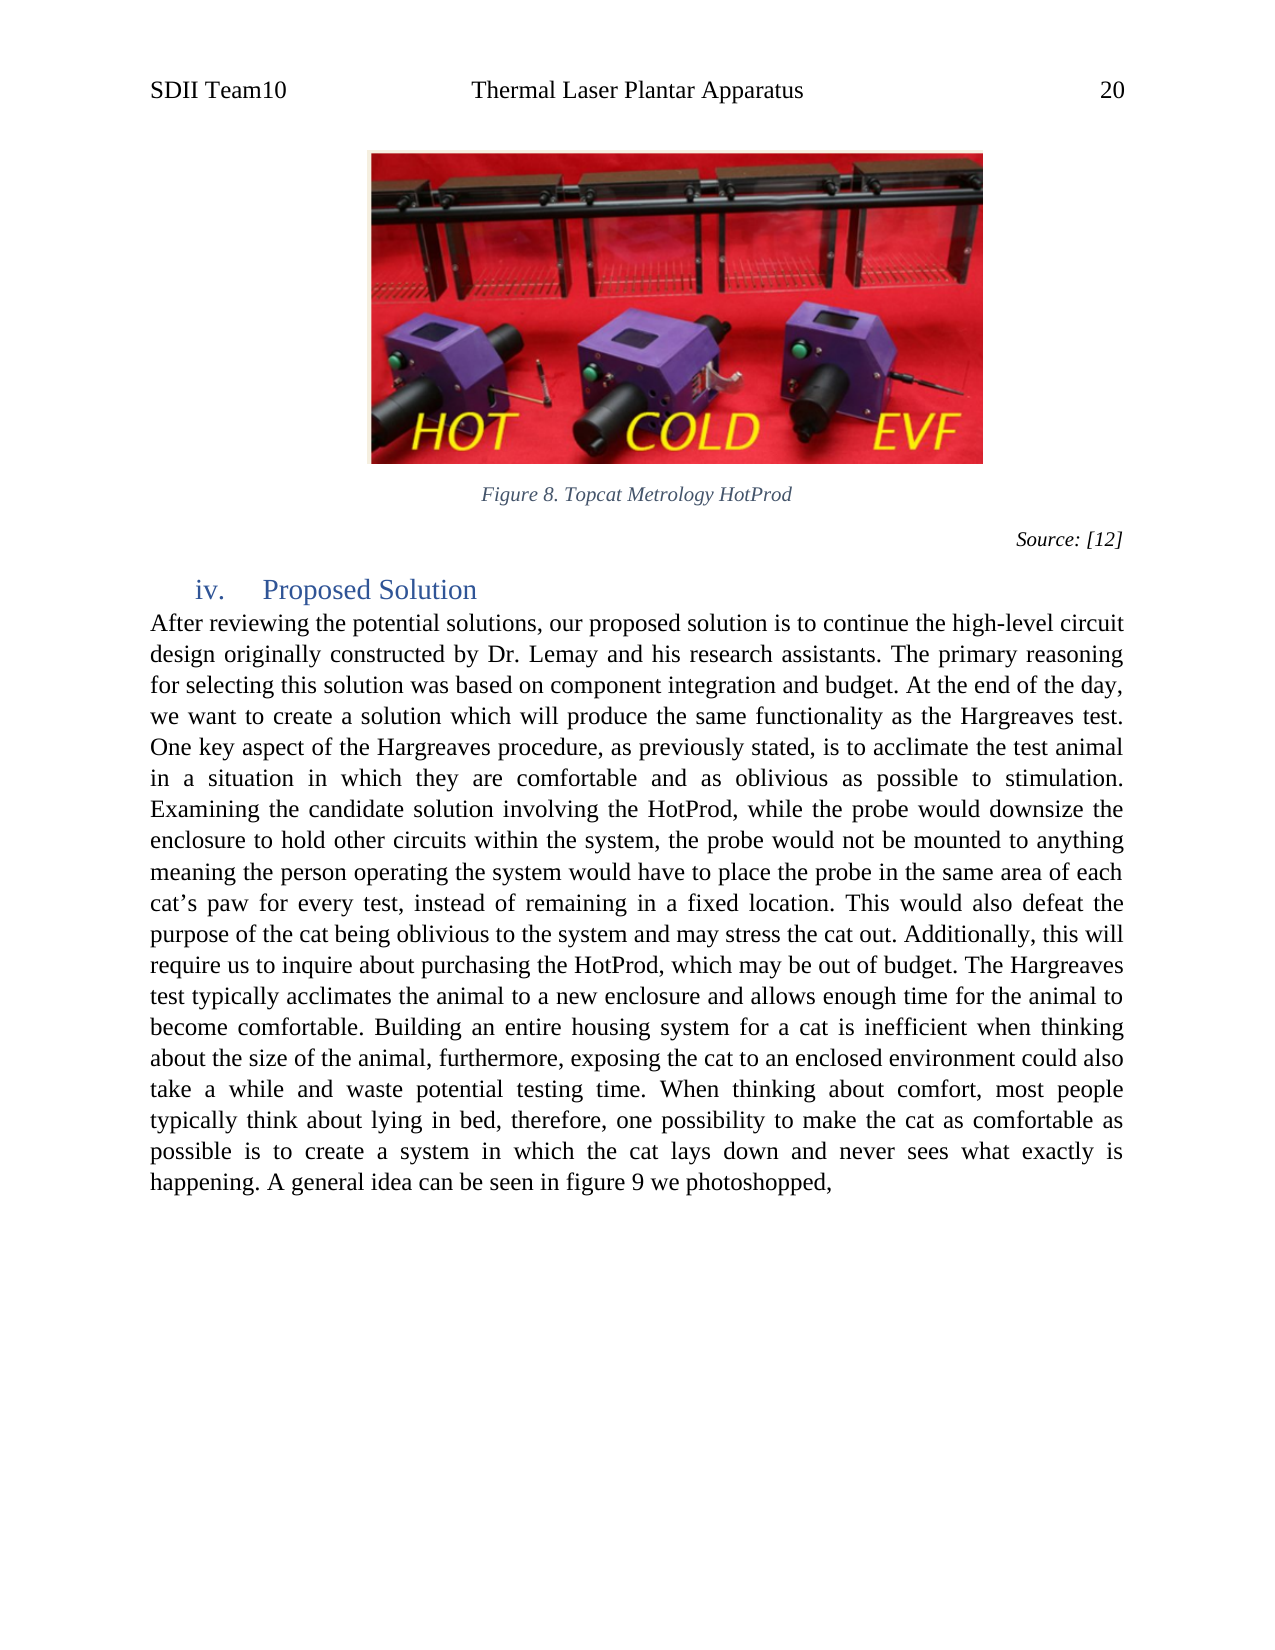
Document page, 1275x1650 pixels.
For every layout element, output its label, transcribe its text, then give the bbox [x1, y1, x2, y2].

text After reviewing the potential solutions, our proposed solution is to continue the high-level circuit design originally constructed by Dr. Lemay and his research assistants. The primary reasoning for selecting this solution was based on component integration and budget. At the end of the day, we want to create a solution which will produce the same functionality as the Hargreaves test. One key aspect of the Hargreaves procedure, as previously stated, is to acclimate the test animal in a situation in which they are comfortable and as oblivious as possible to stimulation. Examining the candidate solution involving the HotProd, while the probe would downsize the enclosure to hold other circuits within the system, the probe would not be mounted to anything meaning the person operating the system would have to place the probe in the same area of each cat’s paw for every test, instead of remaining in a fixed location. This would also defeat the purpose of the cat being oblivious to the system and may stress the cat out. Additionally, this will require us to inquire about purchasing the HotProd, which may be out of budget. The Hargreaves test typically acclimates the animal to a new enclosure and allows enough time for the animal to become comfortable. Building an entire housing system for a cat is inefficient when thinking about the size of the animal, furthermore, exposing the cat to an enclosed environment could also take a while and waste potential testing time. When thinking about comfort, most people typically think about lying in bed, therefore, one possibility to make the cat as comfortable as possible is to create a system in which the cat lays down and never sees what exactly is happening. A general idea can be seen in figure 9 we photoshopped, [150, 608, 1125, 1196]
text Source: [12] [900, 527, 1125, 551]
text Figure 8. Topcat Metrology HotProd [150, 482, 1125, 506]
picture [367, 150, 983, 464]
subtitle Proposed Solution [225, 572, 1125, 606]
